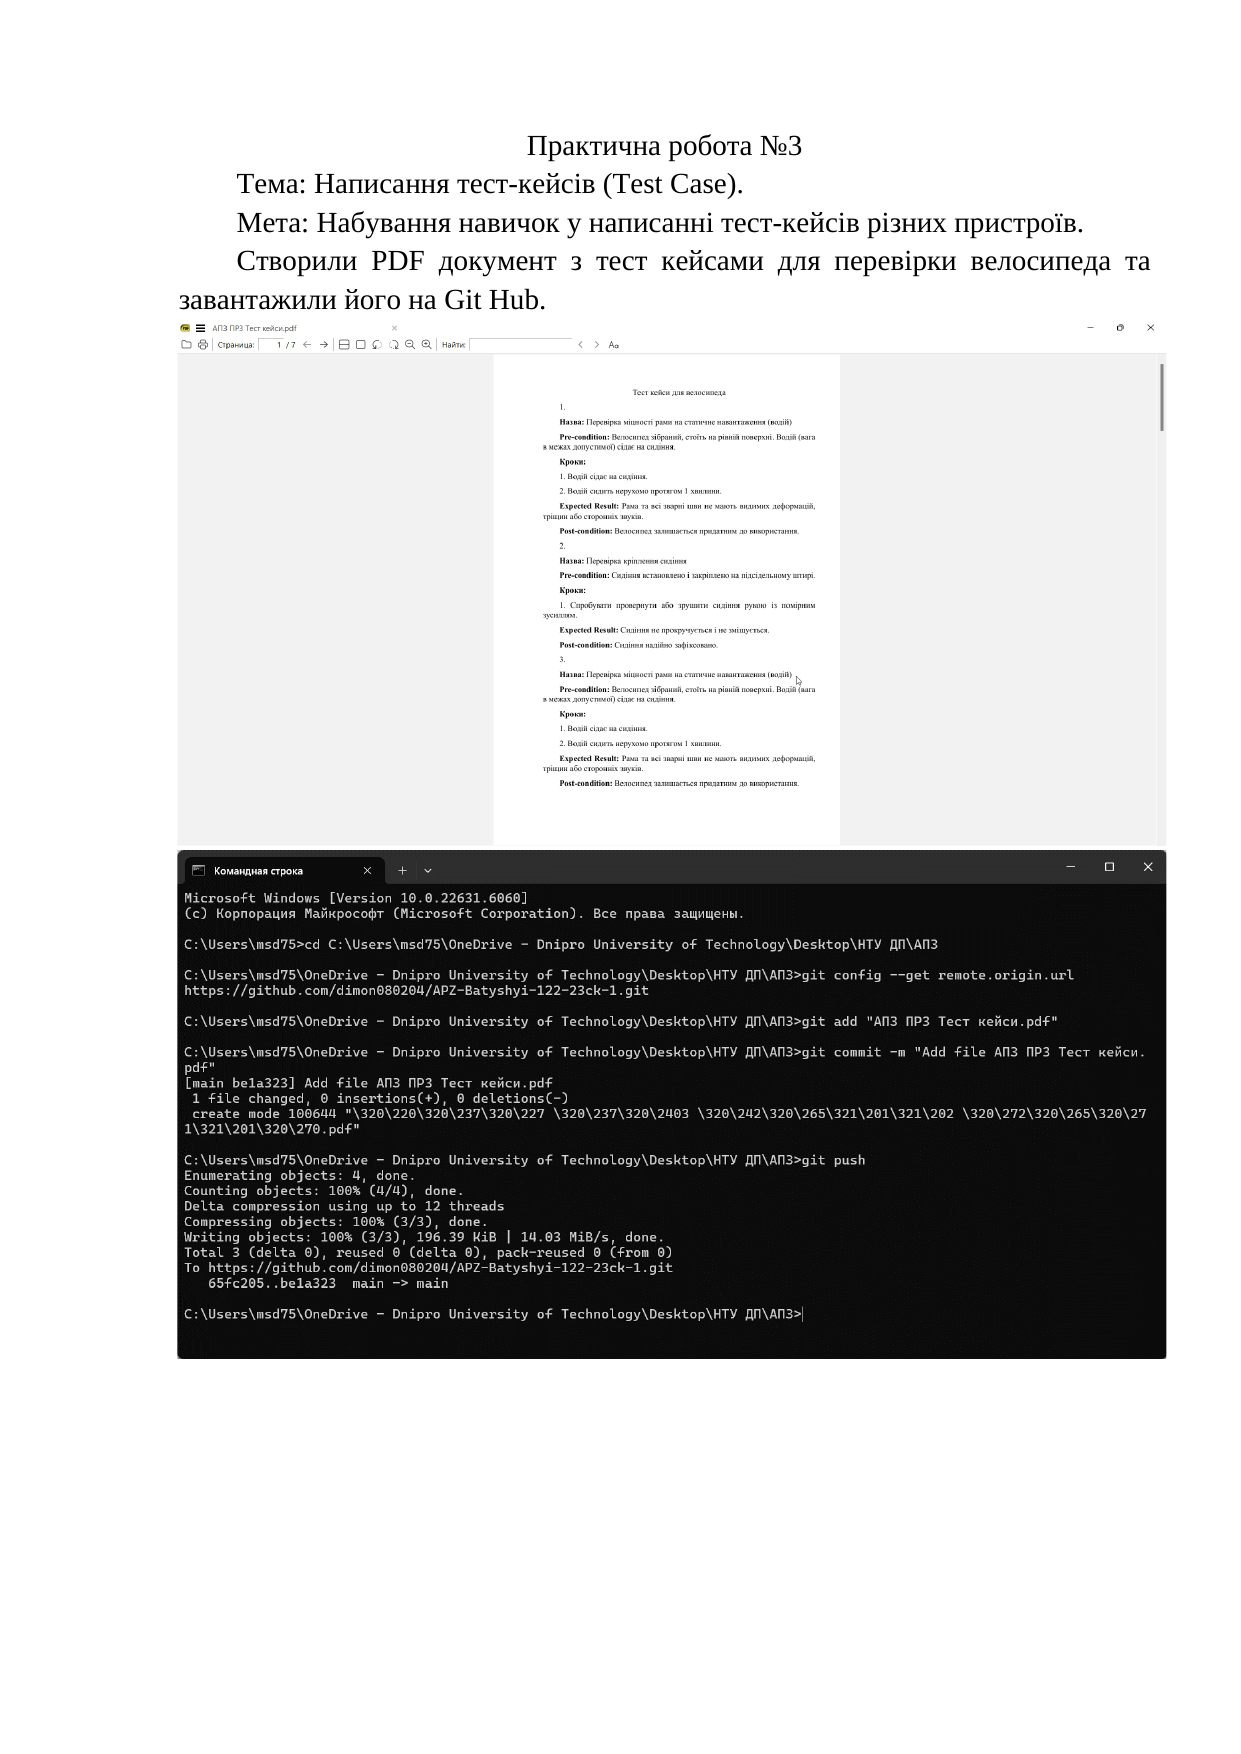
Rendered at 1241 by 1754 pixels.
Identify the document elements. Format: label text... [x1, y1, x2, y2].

picture [177, 320, 1167, 846]
picture [177, 850, 1167, 1359]
text Практична робота №3 [177, 128, 1152, 161]
text Створили PDF документ з тест кейсами для перевірки велосипеда та завантажили його на Git Hub. [178, 243, 1152, 316]
text Мета: Набування навичок у написанні тест-кейсів різних пристроїв. [178, 205, 1152, 238]
text Тема: Написання тест-кейсів (Test Case). [178, 166, 1152, 200]
